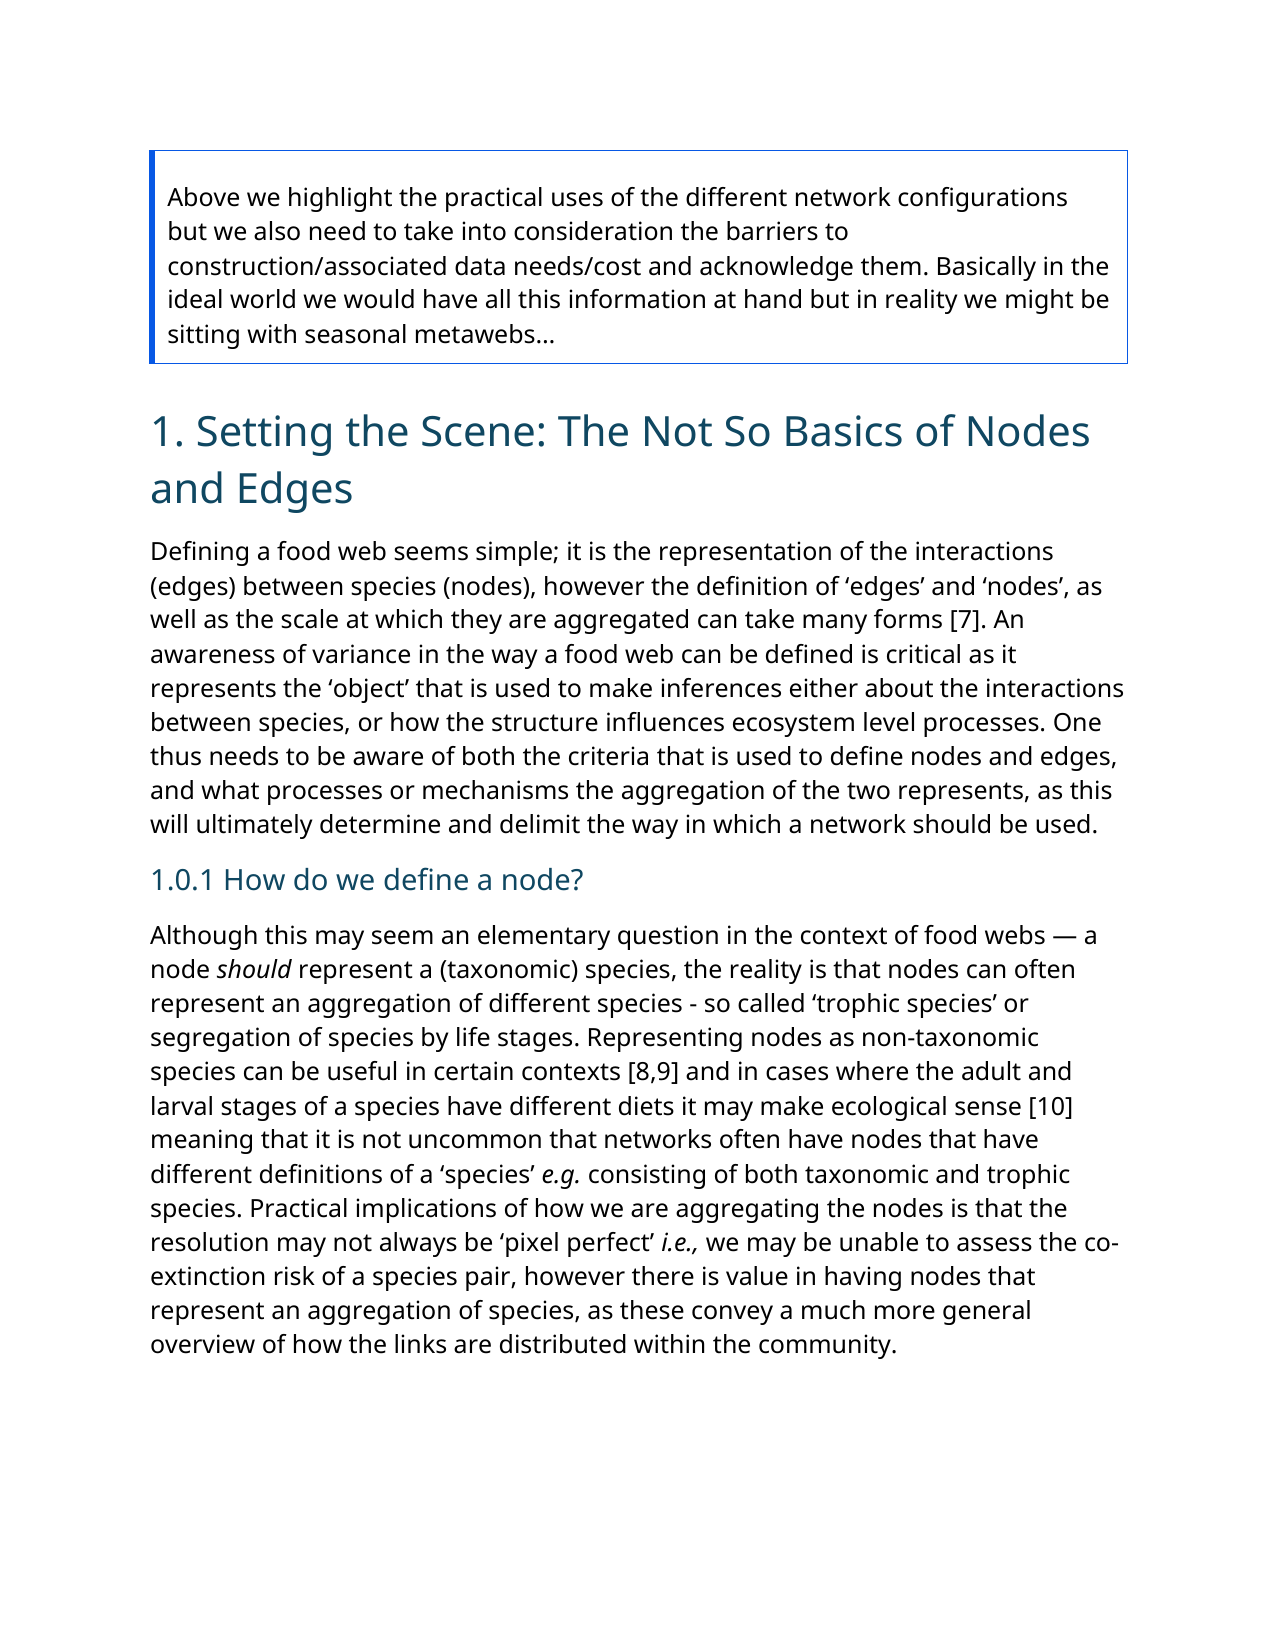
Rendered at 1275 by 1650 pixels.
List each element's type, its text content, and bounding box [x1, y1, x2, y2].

subtitle 1.0.1 How do we define a node? [150, 859, 1125, 899]
text Defining a food web seems simple; it is the representation of the interactions (edges) between species (nodes), however the definition of ‘edges’ and ‘nodes’, as well as the scale at which they are aggregated can take many forms [7]. An awareness of variance in the way a food web can be defined is critical as it represents the ‘object’ that is used to make inferences either about the interactions between species, or how the structure influences ecosystem level processes. One thus needs to be aware of both the criteria that is used to define nodes and edges, and what processes or mechanisms the aggregation of the two represents, as this will ultimately determine and delimit the way in which a network should be used. [150, 534, 1125, 841]
text Although this may seem an elementary question in the context of food webs — a node should represent a (taxonomic) species, the reality is that nodes can often represent an aggregation of different species - so called ‘trophic species’ or segregation of species by life stages. Representing nodes as non-taxonomic species can be useful in certain contexts [8,9] and in cases where the adult and larval stages of a species have different diets it may make ecological sense [10] meaning that it is not uncommon that networks often have nodes that have different definitions of a ‘species’ e.g. consisting of both taxonomic and trophic species. Practical implications of how we are aggregating the nodes is that the resolution may not always be ‘pixel perfect’ i.e., we may be unable to assess the co-extinction risk of a species pair, however there is value in having nodes that represent an aggregation of species, as these convey a much more general overview of how the links are distributed within the community. [150, 918, 1125, 1361]
subtitle 1. Setting the Scene: The Not So Basics of Nodes and Edges [150, 402, 1125, 515]
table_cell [155, 151, 1127, 363]
